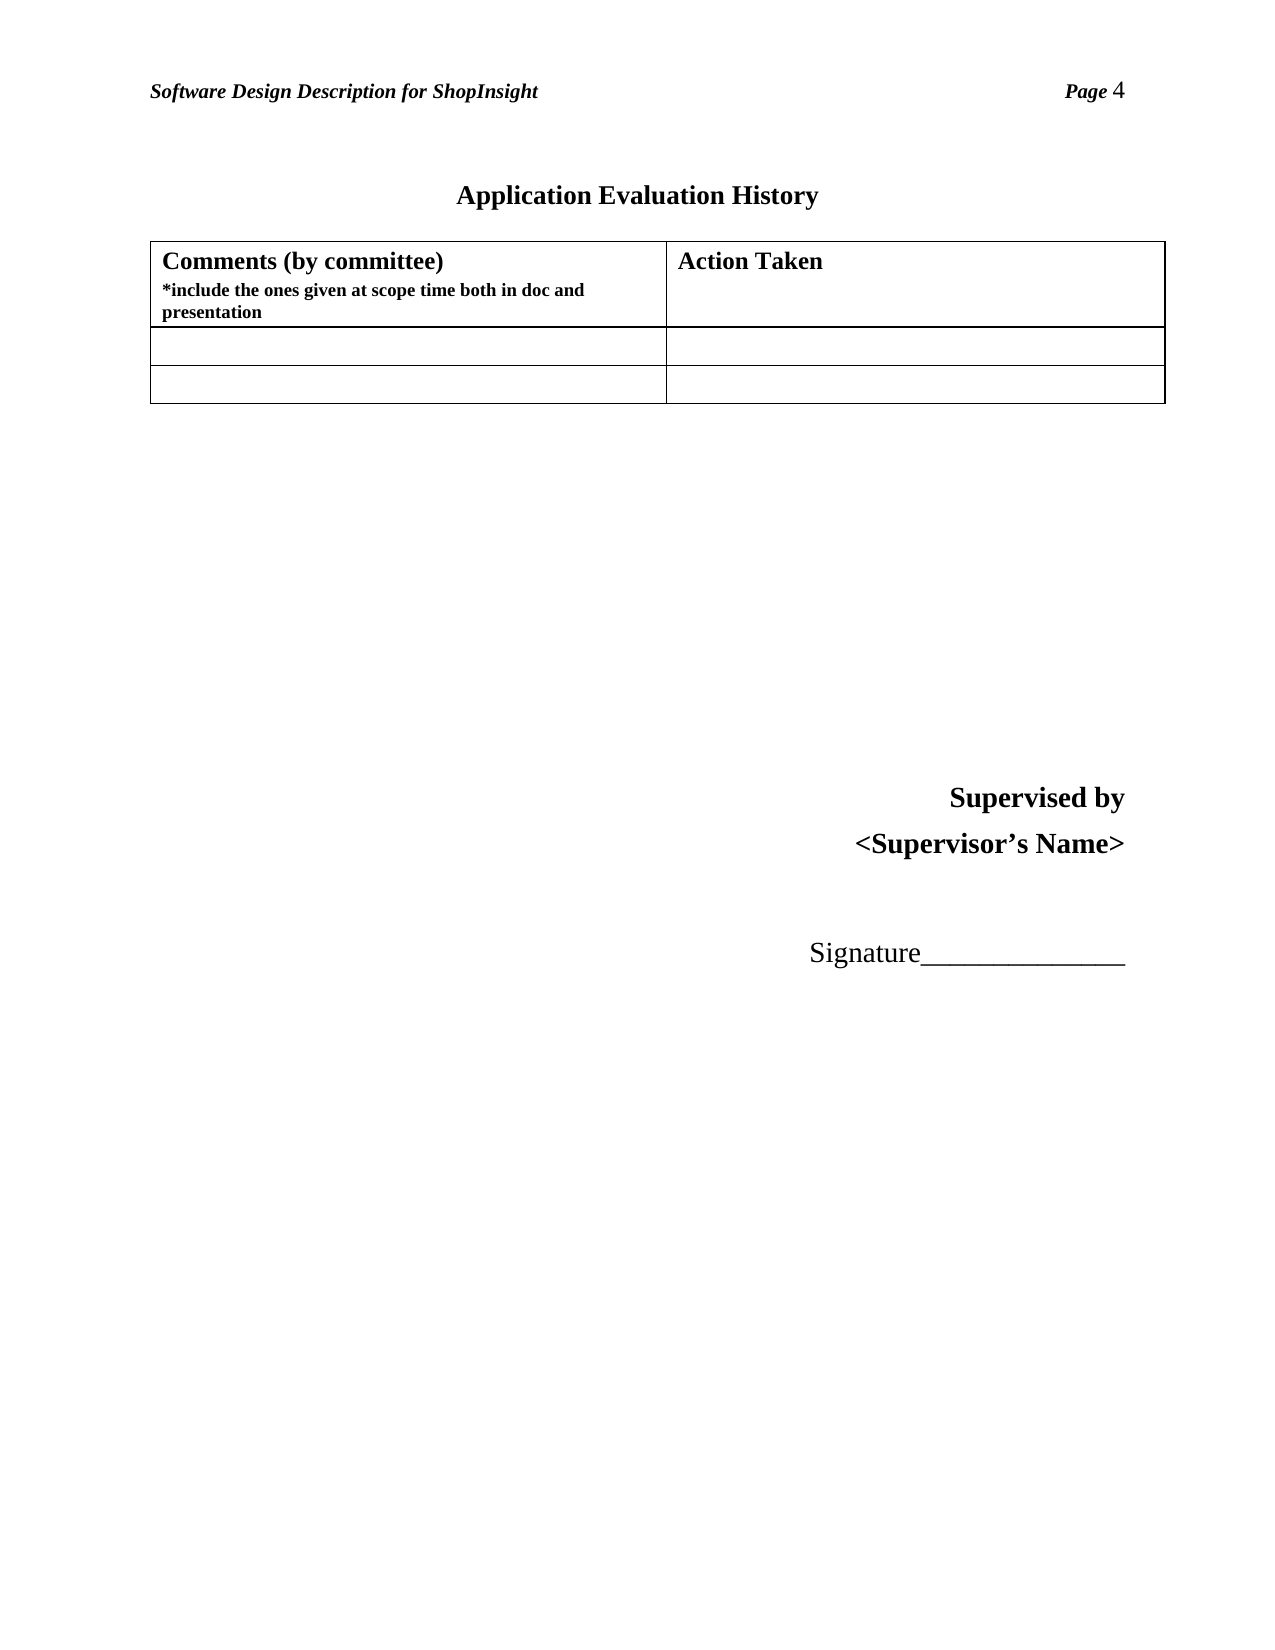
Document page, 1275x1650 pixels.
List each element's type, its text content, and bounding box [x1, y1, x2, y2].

table_cell [667, 328, 1164, 364]
table_header Comments (by committee) *include the ones given at scope time both in doc and presentation [151, 242, 666, 326]
table_header Action Taken [667, 242, 1164, 326]
text Supervised by [150, 780, 1125, 814]
text Signature______________ [150, 935, 1125, 968]
table_cell [151, 328, 666, 364]
table_cell [667, 366, 1164, 403]
text <Supervisor’s Name> [150, 826, 1125, 860]
text Application Evaluation History [150, 179, 1125, 210]
table_cell [151, 366, 666, 403]
